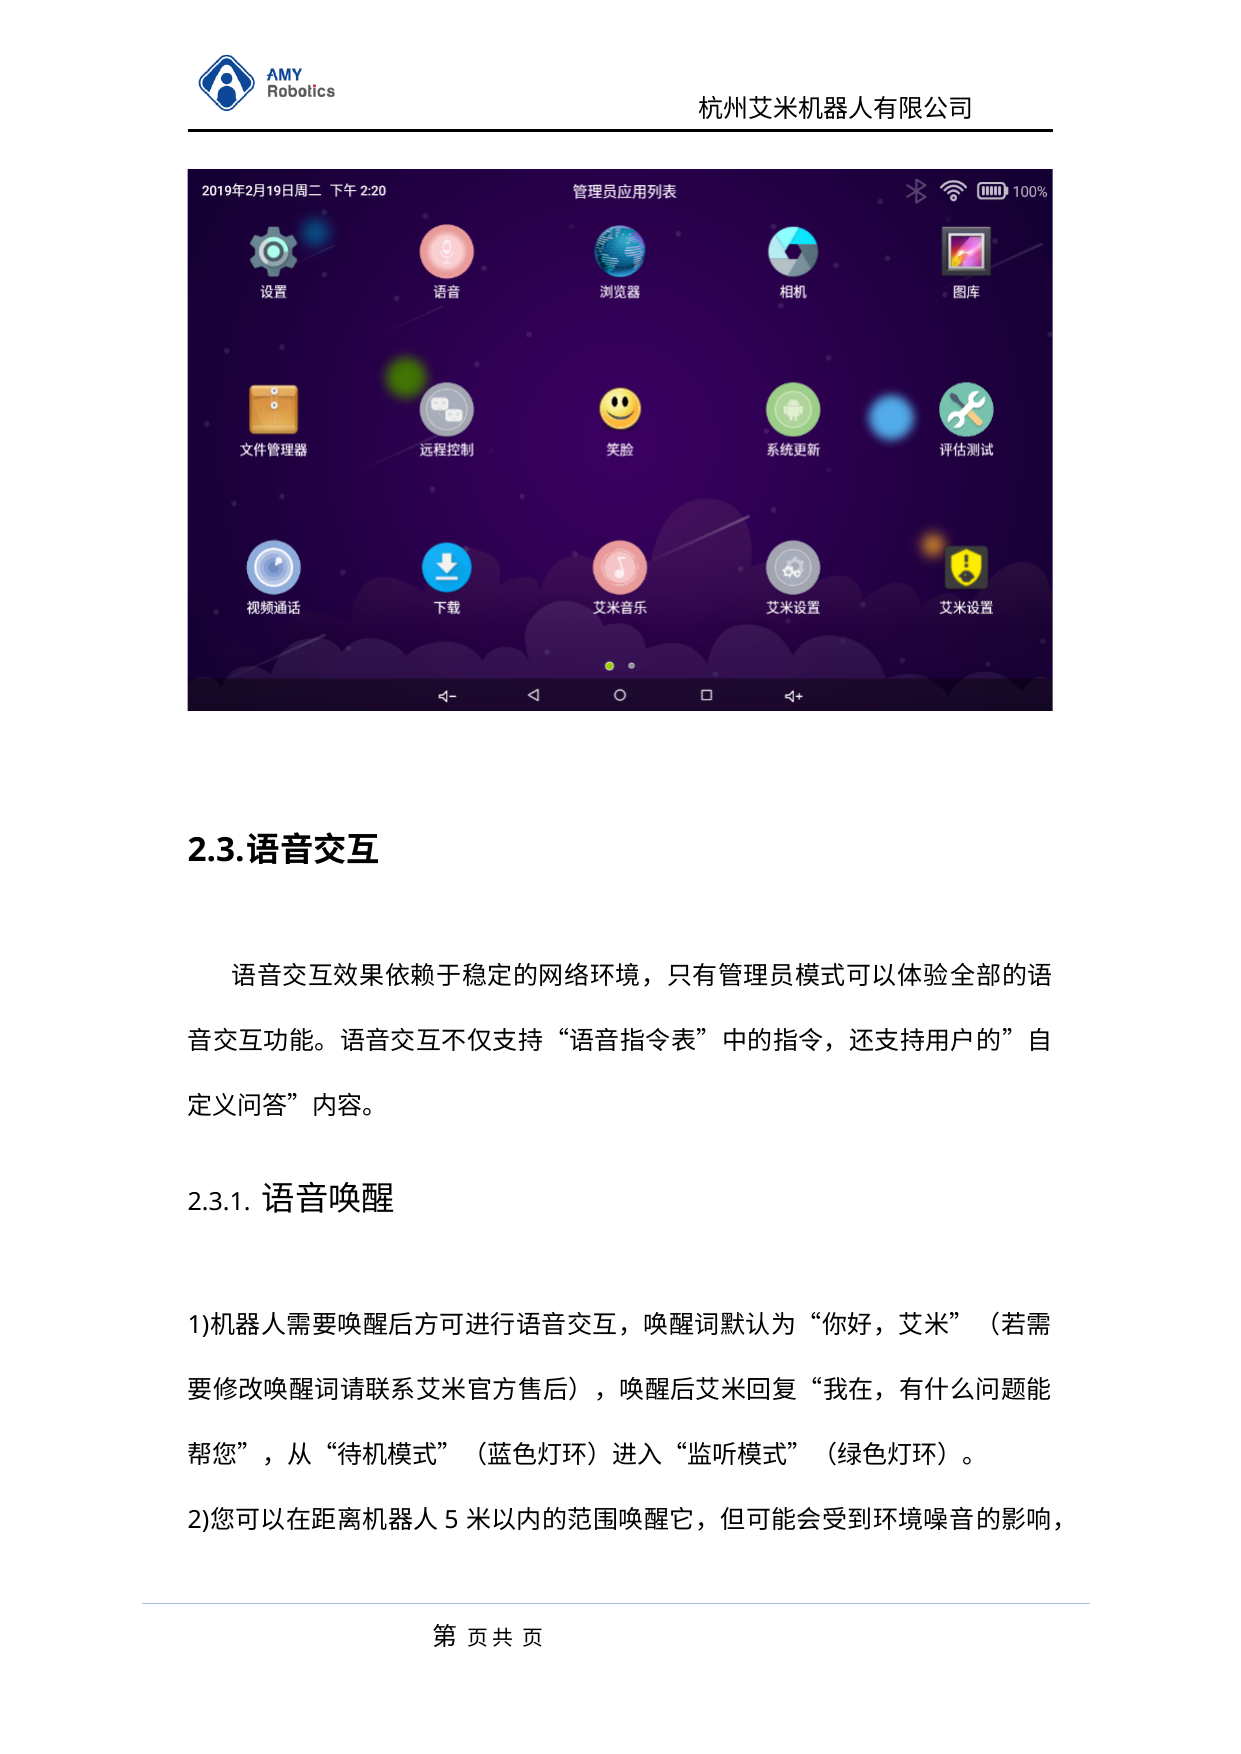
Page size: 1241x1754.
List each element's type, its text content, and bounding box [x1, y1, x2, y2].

text 语音交互效果依赖于稳定的网络环境，只有管理员模式可以体验全部的语音交互功能。语音交互不仅支持“语音指令表”中的指令，还支持用户的”自定义问答”内容。 [187, 941, 1053, 1136]
subtitle 语音交互 [187, 814, 1053, 879]
picture [187, 169, 1053, 711]
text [187, 1485, 1053, 1550]
subtitle 语音唤醒 [187, 1163, 1053, 1228]
picture [196, 53, 337, 112]
text 1)机器人需要唤醒后方可进行语音交互，唤醒词默认为“你好，艾米”（若需要修改唤醒词请联系艾米官方售后），唤醒后艾米回复“我在，有什么问题能帮您”，从“待机模式”（蓝色灯环）进入“监听模式”（绿色灯环）。 [187, 1290, 1053, 1485]
